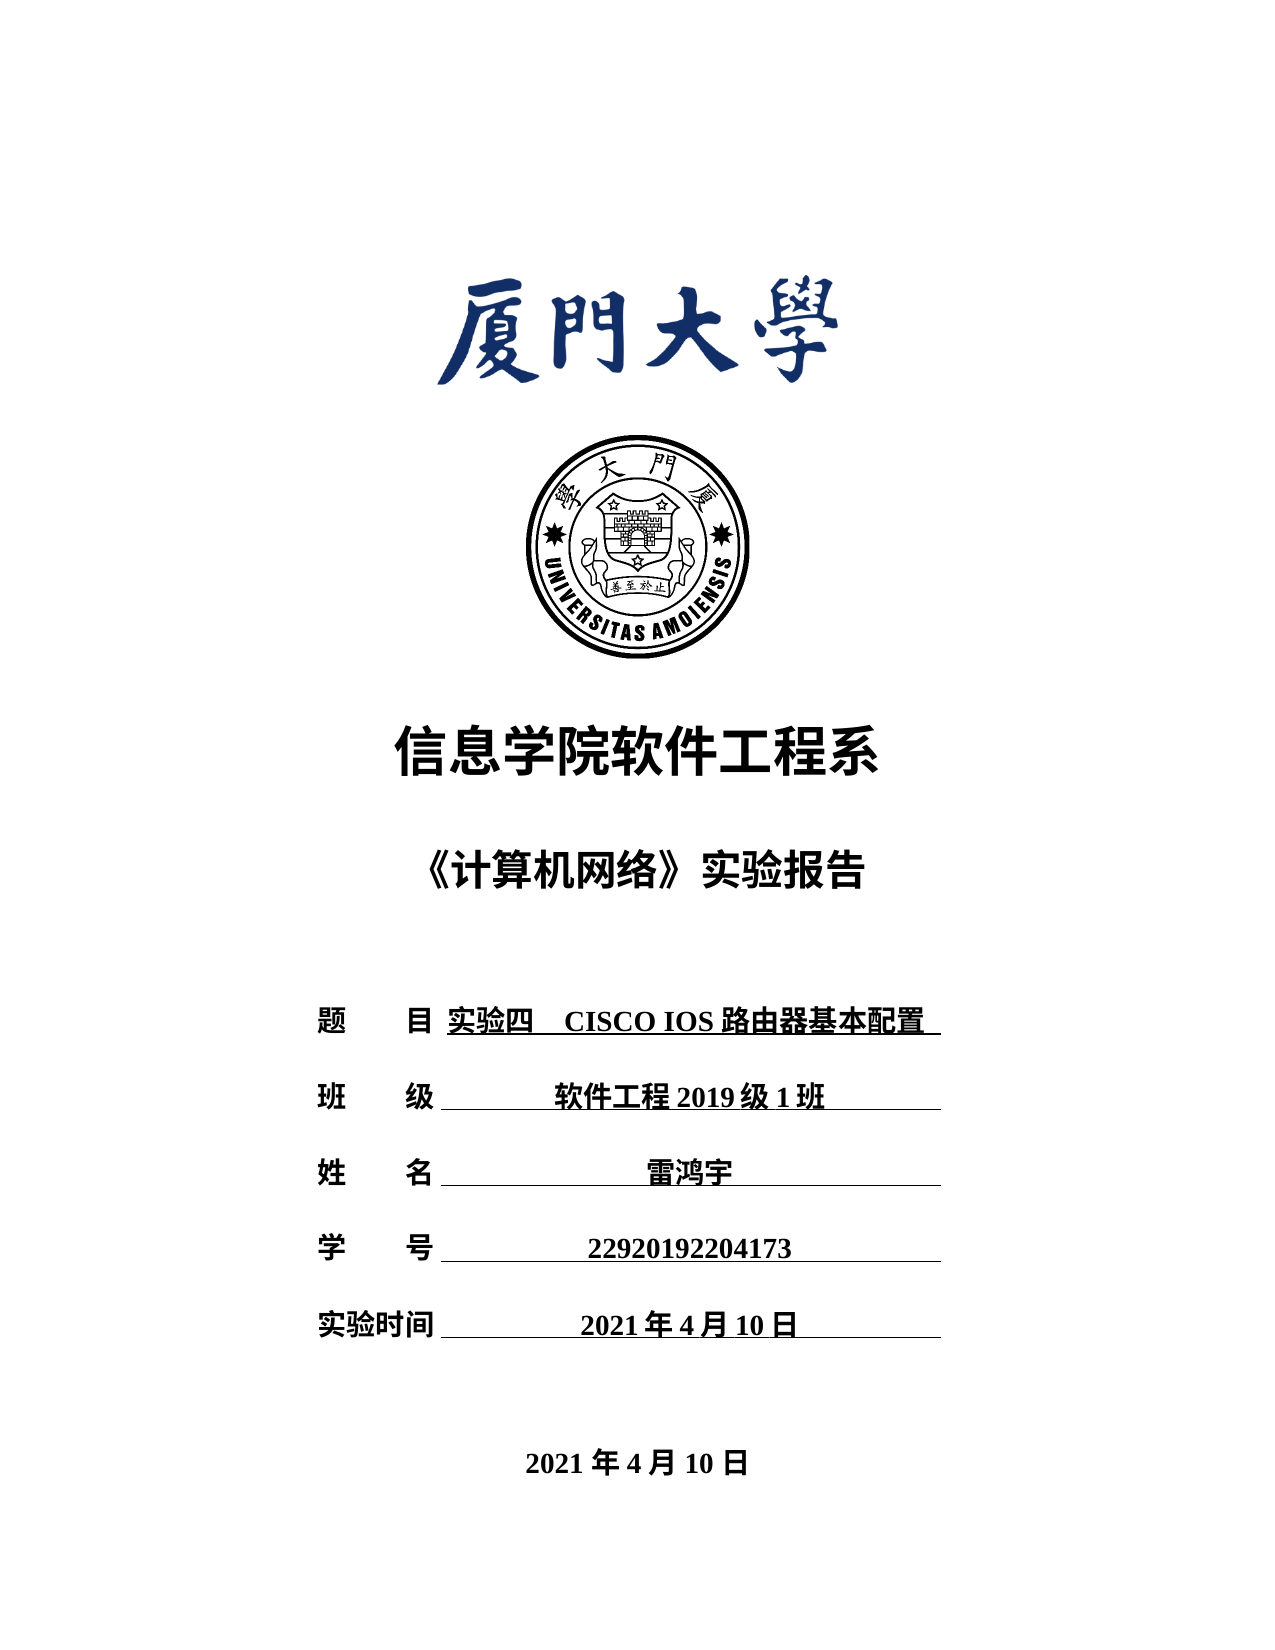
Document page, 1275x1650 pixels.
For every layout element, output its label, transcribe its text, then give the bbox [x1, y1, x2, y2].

subtitle 信息学院软件工程系 [187, 708, 1087, 787]
text 2021 年 4 月 10 日 [187, 1439, 1087, 1482]
text 班 级 软件工程2019级1班 [187, 1073, 1087, 1116]
picture [525, 434, 750, 659]
subtitle 《计算机网络》实验报告 [187, 837, 1087, 897]
text 实验时间 2021年4月10日 [187, 1301, 1087, 1343]
text 姓 名 雷鸿宇 [187, 1149, 1087, 1191]
picture [437, 275, 838, 385]
text 学 号 22920192204173 [187, 1225, 1087, 1267]
text 题 目 实验四 CISCO IOS 路由器基本配置 [187, 997, 1087, 1039]
